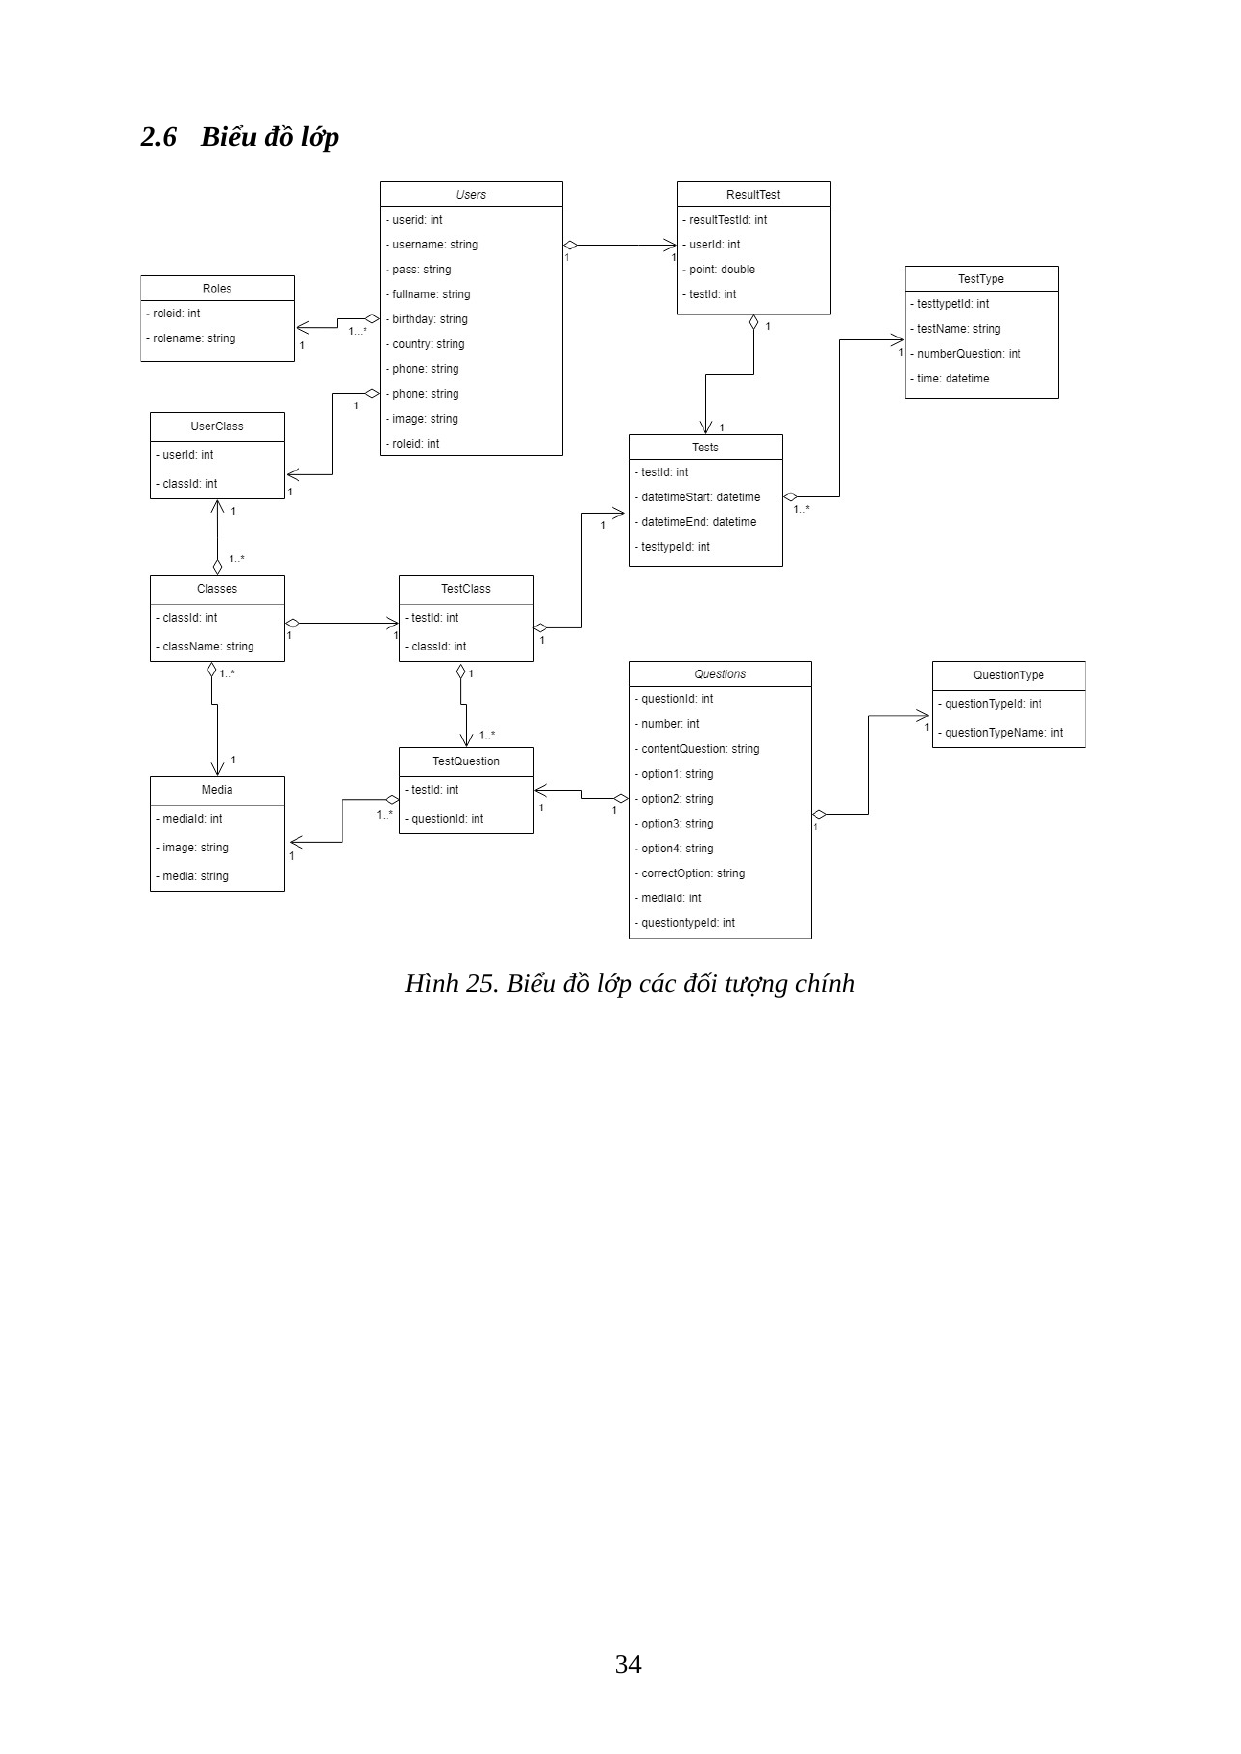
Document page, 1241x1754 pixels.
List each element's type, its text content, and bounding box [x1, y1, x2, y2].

text Hình 25. Biểu đồ lớp các đối tượng chính [141, 967, 1122, 998]
picture [140, 181, 1086, 939]
subtitle Biểu đồ lớp [141, 119, 1122, 152]
